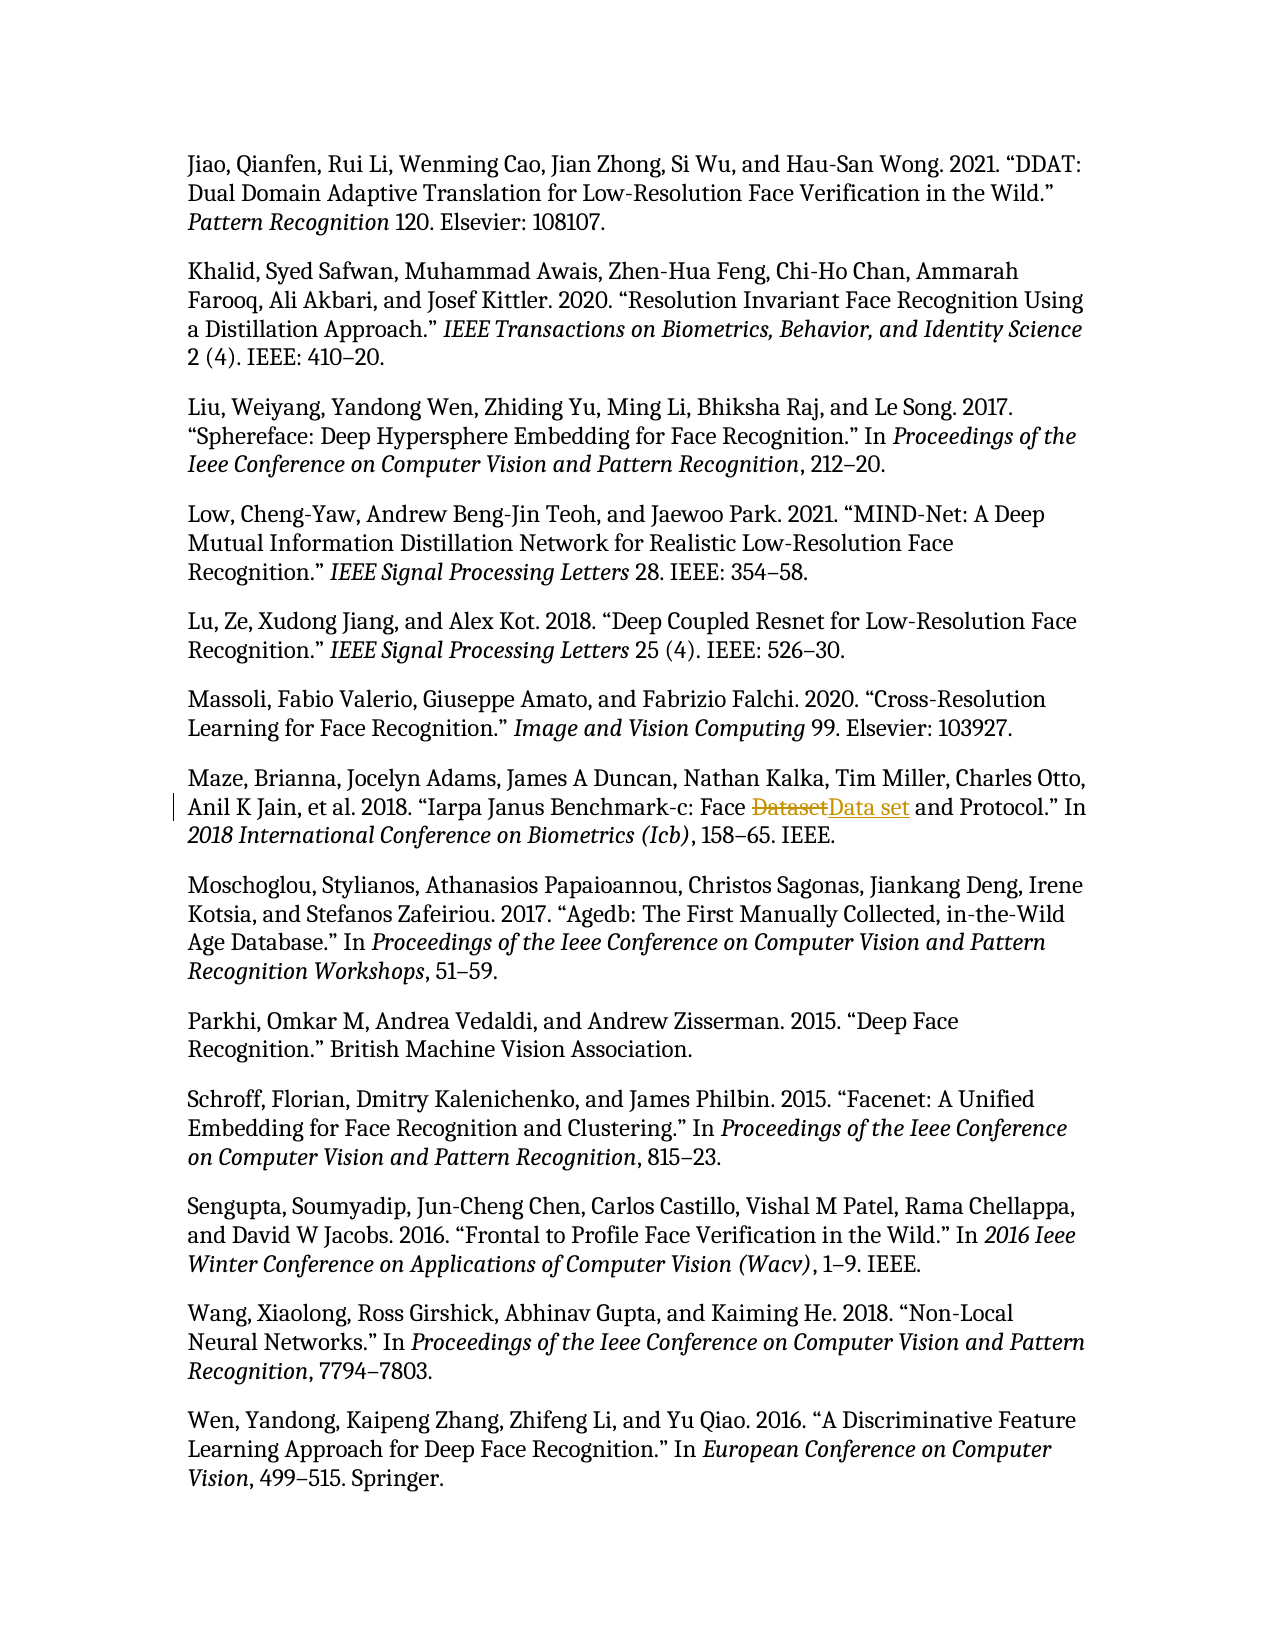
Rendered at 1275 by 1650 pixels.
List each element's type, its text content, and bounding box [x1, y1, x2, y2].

text Massoli, Fabio Valerio, Giuseppe Amato, and Fabrizio Falchi. 2020. “Cross-Resolution Learning for Face Recognition.” Image and Vision Computing 99. Elsevier: 103927. [187, 685, 1087, 743]
text Parkhi, Omkar M, Andrea Vedaldi, and Andrew Zisserman. 2015. “Deep Face Recognition.” British Machine Vision Association. [187, 1007, 1087, 1064]
text Moschoglou, Stylianos, Athanasios Papaioannou, Christos Sagonas, Jiankang Deng, Irene Kotsia, and Stefanos Zafeiriou. 2017. “Agedb: The First Manually Collected, in-the-Wild Age Database.” In Proceedings of the Ieee Conference on Computer Vision and Pattern Recognition Workshops, 51–59. [187, 871, 1087, 986]
text Liu, Weiyang, Yandong Wen, Zhiding Yu, Ming Li, Bhiksha Raj, and Le Song. 2017. “Sphereface: Deep Hypersphere Embedding for Face Recognition.” In Proceedings of the Ieee Conference on Computer Vision and Pattern Recognition, 212–20. [187, 393, 1087, 479]
text Low, Cheng-Yaw, Andrew Beng-Jin Teoh, and Jaewoo Park. 2021. “MIND-Net: A Deep Mutual Information Distillation Network for Realistic Low-Resolution Face Recognition.” IEEE Signal Processing Letters 28. IEEE: 354–58. [187, 500, 1087, 586]
text Schroff, Florian, Dmitry Kalenichenko, and James Philbin. 2015. “Facenet: A Unified Embedding for Face Recognition and Clustering.” In Proceedings of the Ieee Conference on Computer Vision and Pattern Recognition, 815–23. [187, 1085, 1087, 1171]
text Wen, Yandong, Kaipeng Zhang, Zhifeng Li, and Yu Qiao. 2016. “A Discriminative Feature Learning Approach for Deep Face Recognition.” In European Conference on Computer Vision, 499–515. Springer. [187, 1406, 1087, 1492]
text Jiao, Qianfen, Rui Li, Wenming Cao, Jian Zhong, Si Wu, and Hau-San Wong. 2021. “DDAT: Dual Domain Adaptive Translation for Low-Resolution Face Verification in the Wild.” Pattern Recognition 120. Elsevier: 108107. [187, 150, 1087, 236]
text Wang, Xiaolong, Ross Girshick, Abhinav Gupta, and Kaiming He. 2018. “Non-Local Neural Networks.” In Proceedings of the Ieee Conference on Computer Vision and Pattern Recognition, 7794–7803. [187, 1299, 1087, 1385]
text Sengupta, Soumyadip, Jun-Cheng Chen, Carlos Castillo, Vishal M Patel, Rama Chellappa, and David W Jacobs. 2016. “Frontal to Profile Face Verification in the Wild.” In 2016 Ieee Winter Conference on Applications of Computer Vision (Wacv), 1–9. IEEE. [187, 1192, 1087, 1278]
text Lu, Ze, Xudong Jiang, and Alex Kot. 2018. “Deep Coupled Resnet for Low-Resolution Face Recognition.” IEEE Signal Processing Letters 25 (4). IEEE: 526–30. [187, 607, 1087, 664]
text Khalid, Syed Safwan, Muhammad Awais, Zhen-Hua Feng, Chi-Ho Chan, Ammarah Farooq, Ali Akbari, and Josef Kittler. 2020. “Resolution Invariant Face Recognition Using a Distillation Approach.” IEEE Transactions on Biometrics, Behavior, and Identity Science 2 (4). IEEE: 410–20. [187, 257, 1087, 372]
text Maze, Brianna, Jocelyn Adams, James A Duncan, Nathan Kalka, Tim Miller, Charles Otto, Anil K Jain, et al. 2018. “Iarpa Janus Benchmark-c: Face and Protocol.” In 2018 International Conference on Biometrics (Icb), 158–65. IEEE. [187, 764, 1087, 850]
